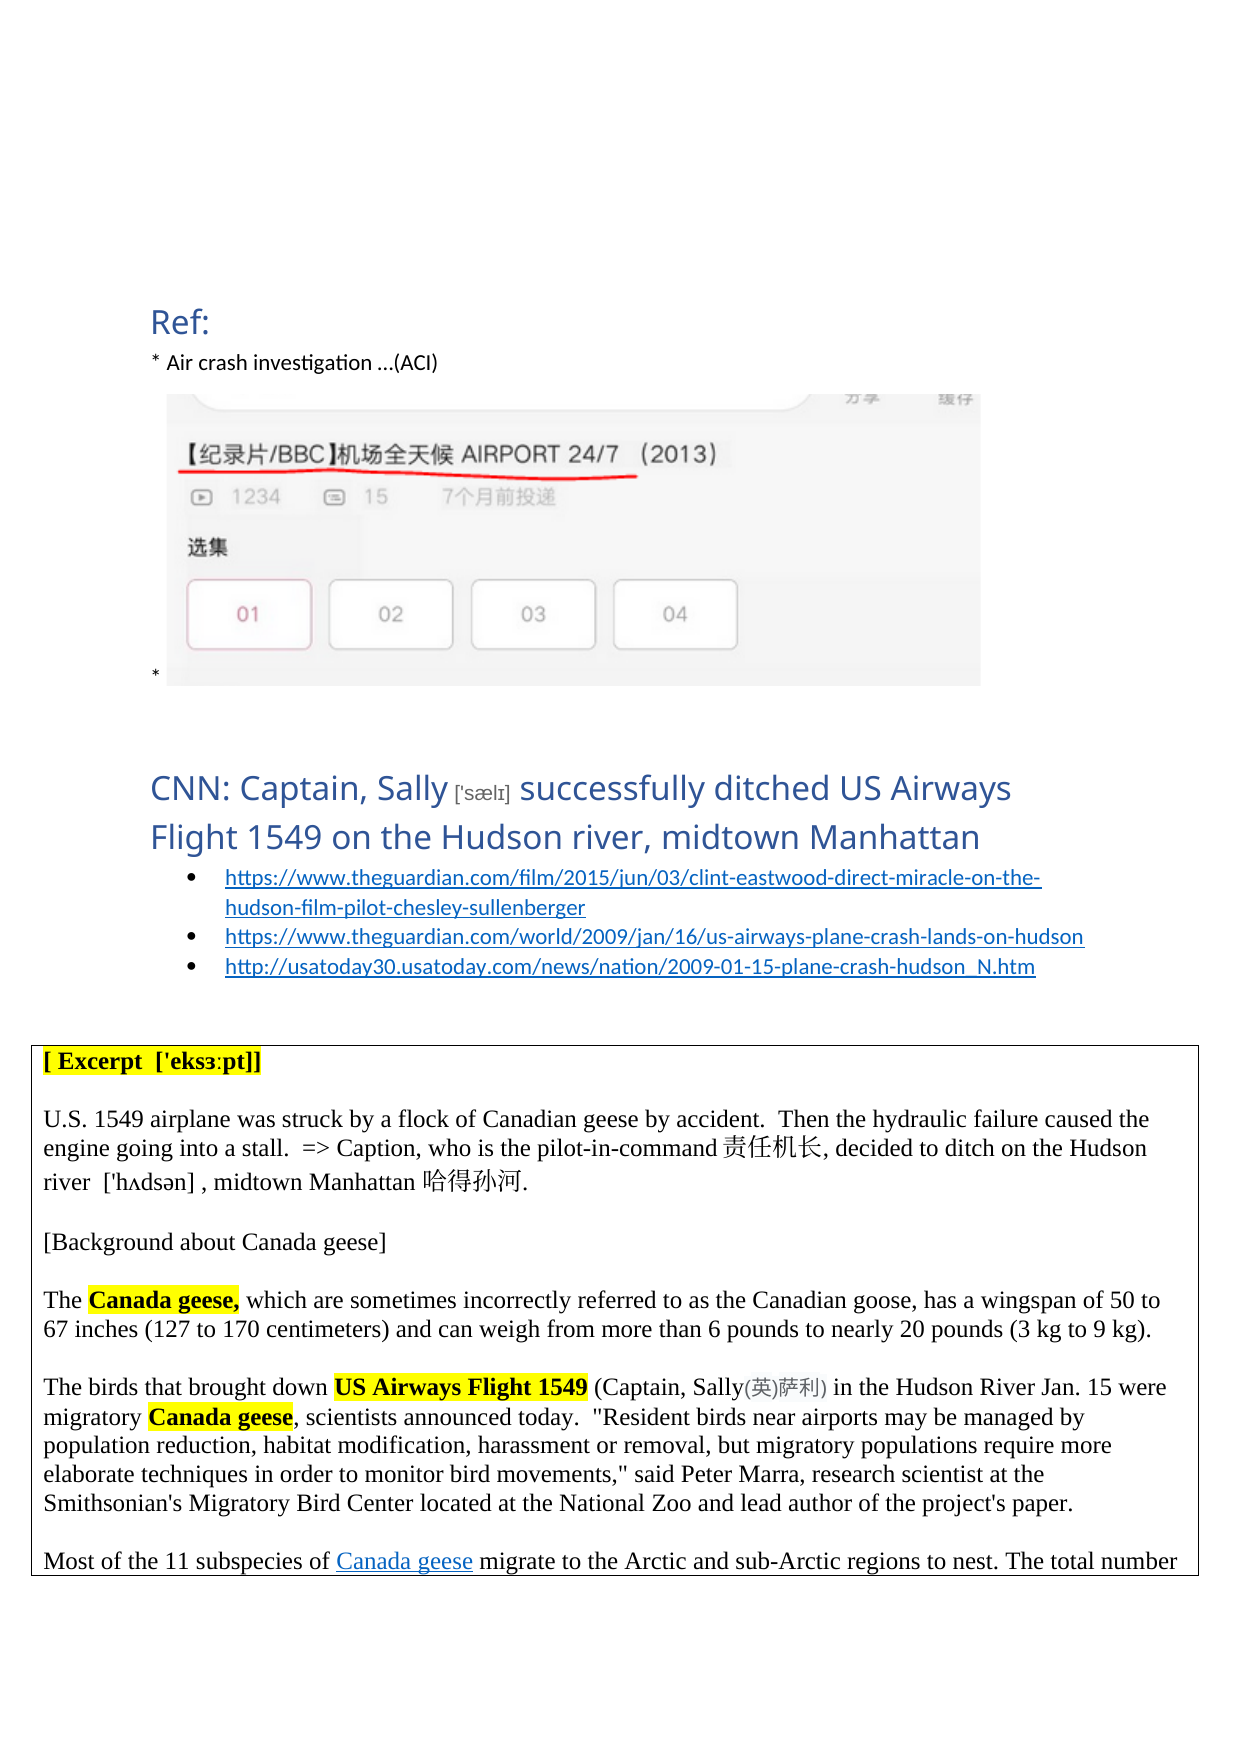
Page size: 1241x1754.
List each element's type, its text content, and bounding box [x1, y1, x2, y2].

list http://usatoday30.usatoday.com/news/nation/2009-01-15-plane-crash-hudson_N.htm [187, 952, 1090, 980]
picture [166, 394, 981, 686]
list https://www.theguardian.com/film/2015/jun/03/clint-eastwood-direct-miracle-on-the-hudson-film-pilot-chesley-sullenberger [187, 863, 1090, 921]
subtitle CNN: Captain, Sally ['sælɪ] successfully ditched US Airways Flight 1549 on the Hudson river, midtown Manhattan [150, 765, 1090, 859]
subtitle Ref: [150, 299, 1090, 344]
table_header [32, 1046, 1198, 1575]
text * Air crash investigation …(ACI) [150, 348, 1090, 376]
list https://www.theguardian.com/world/2009/jan/16/us-airways-plane-crash-lands-on-hudson [187, 922, 1090, 951]
